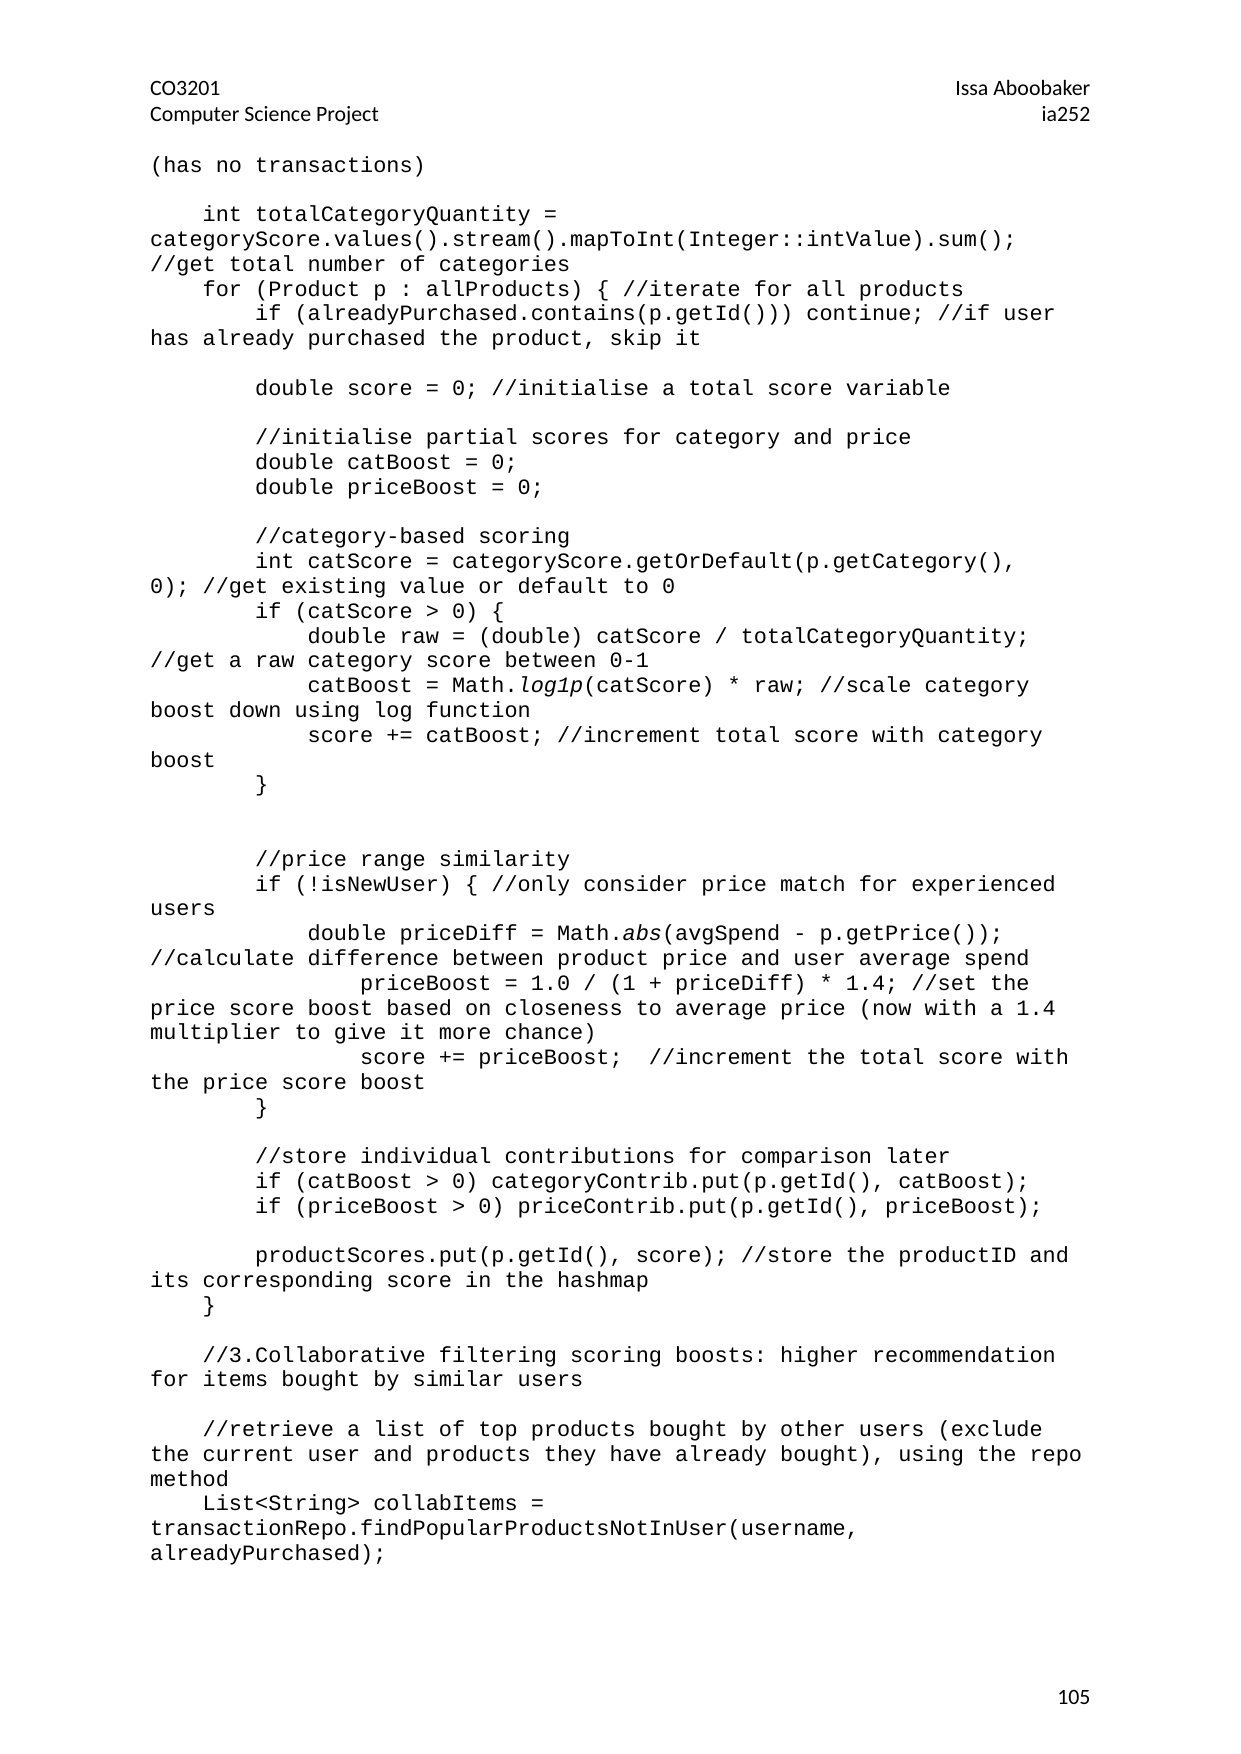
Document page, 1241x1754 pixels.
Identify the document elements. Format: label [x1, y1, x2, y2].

text [150, 154, 1090, 1592]
